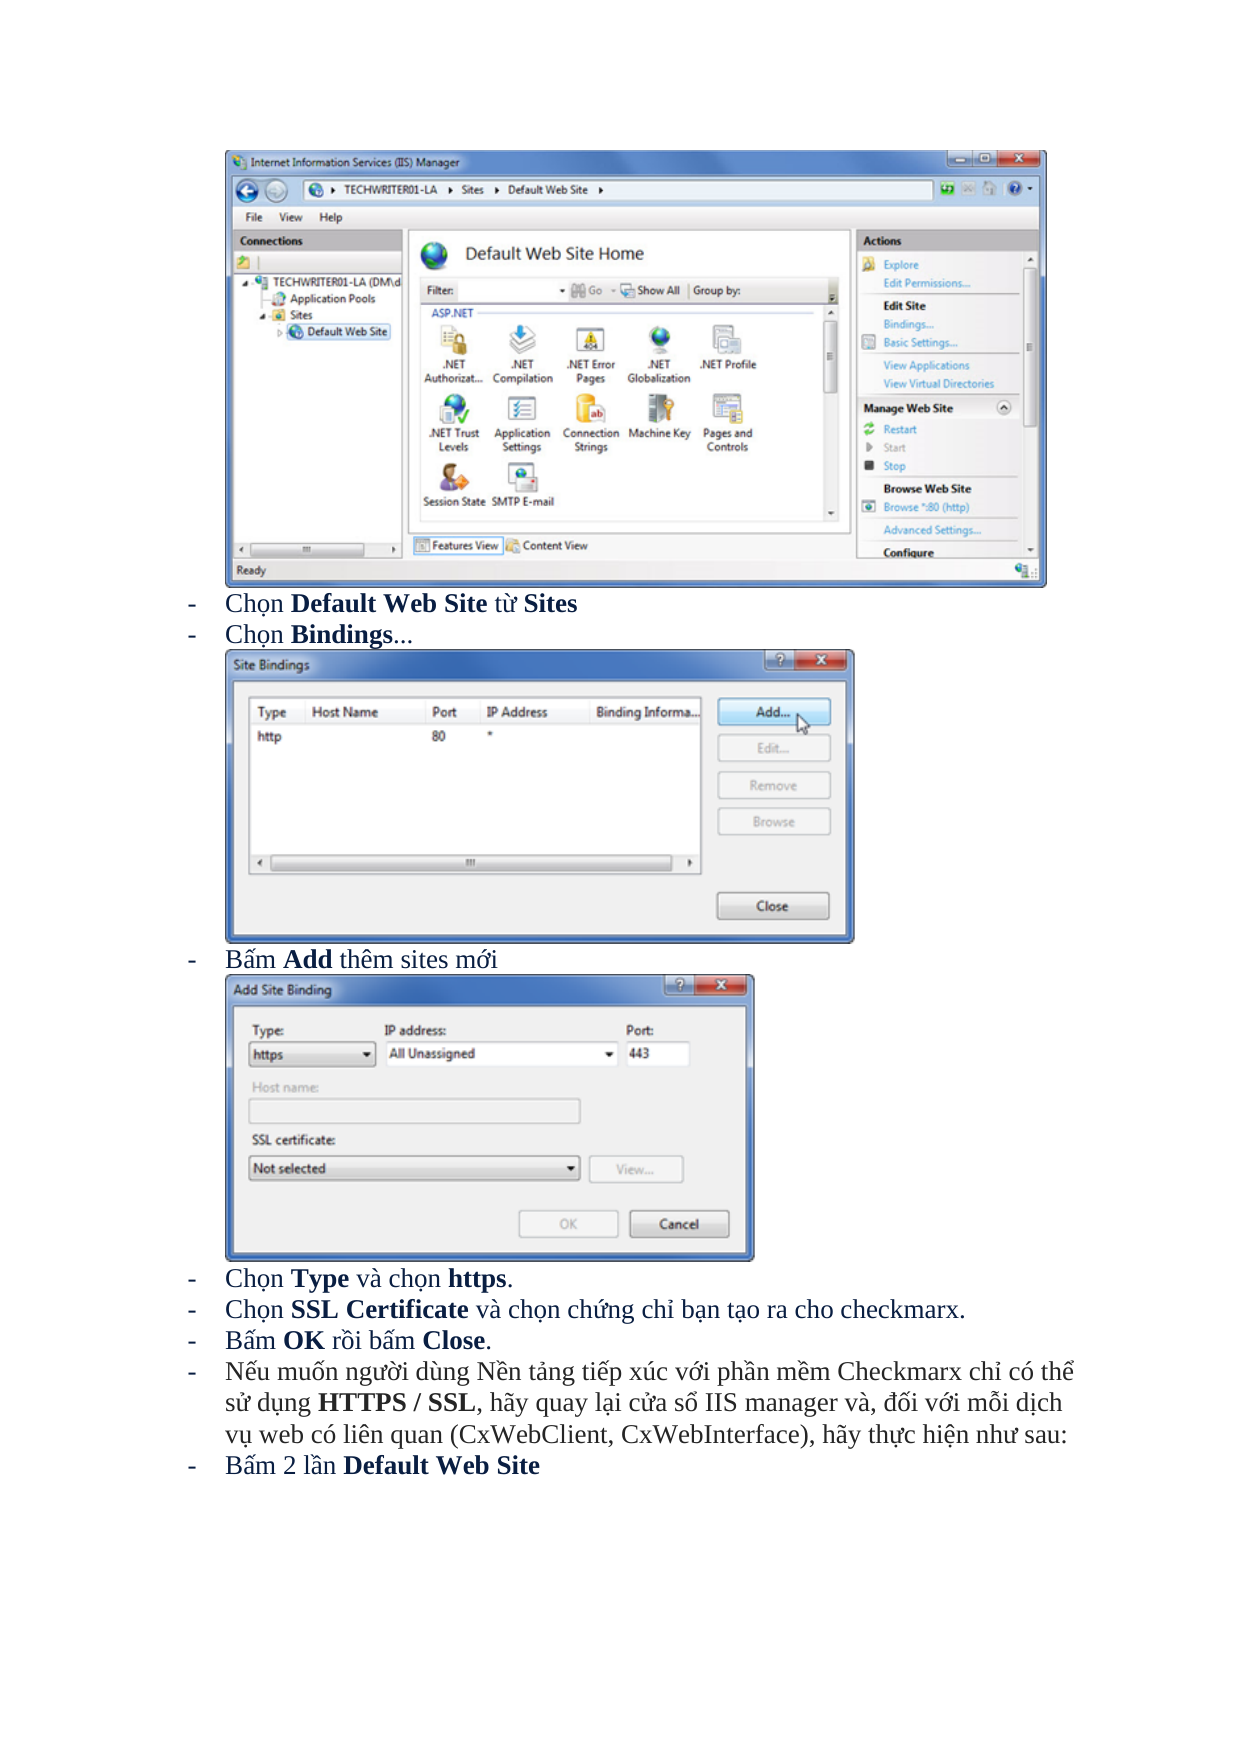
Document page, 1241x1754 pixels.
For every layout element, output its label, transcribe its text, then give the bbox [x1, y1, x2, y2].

picture [225, 150, 1047, 588]
list Bấm OK rồi bấm Close. [187, 1324, 1090, 1355]
picture [225, 974, 755, 1262]
list Chọn Type và chọn https. [187, 1262, 1090, 1293]
list Chọn Bindings... [187, 618, 1090, 649]
list Nếu muốn người dùng Nền tảng tiếp xúc với phần mềm Checkmarx chỉ có thể sử dụng HTTPS / SSL, hãy quay lại cửa sổ IIS manager và, đối với mỗi dịch vụ web có liên quan (CxWebClient, CxWebInterface), hãy thực hiện như sau: [187, 1355, 1090, 1449]
list Chọn SSL Certificate và chọn chứng chỉ bạn tạo ra cho checkmarx. [187, 1293, 1090, 1324]
list Chọn Default Web Site từ Sites [187, 587, 1090, 618]
list Bấm 2 lần Default Web Site [187, 1449, 1090, 1480]
list Bấm Add thêm sites mới [187, 943, 1090, 974]
picture [225, 649, 855, 944]
